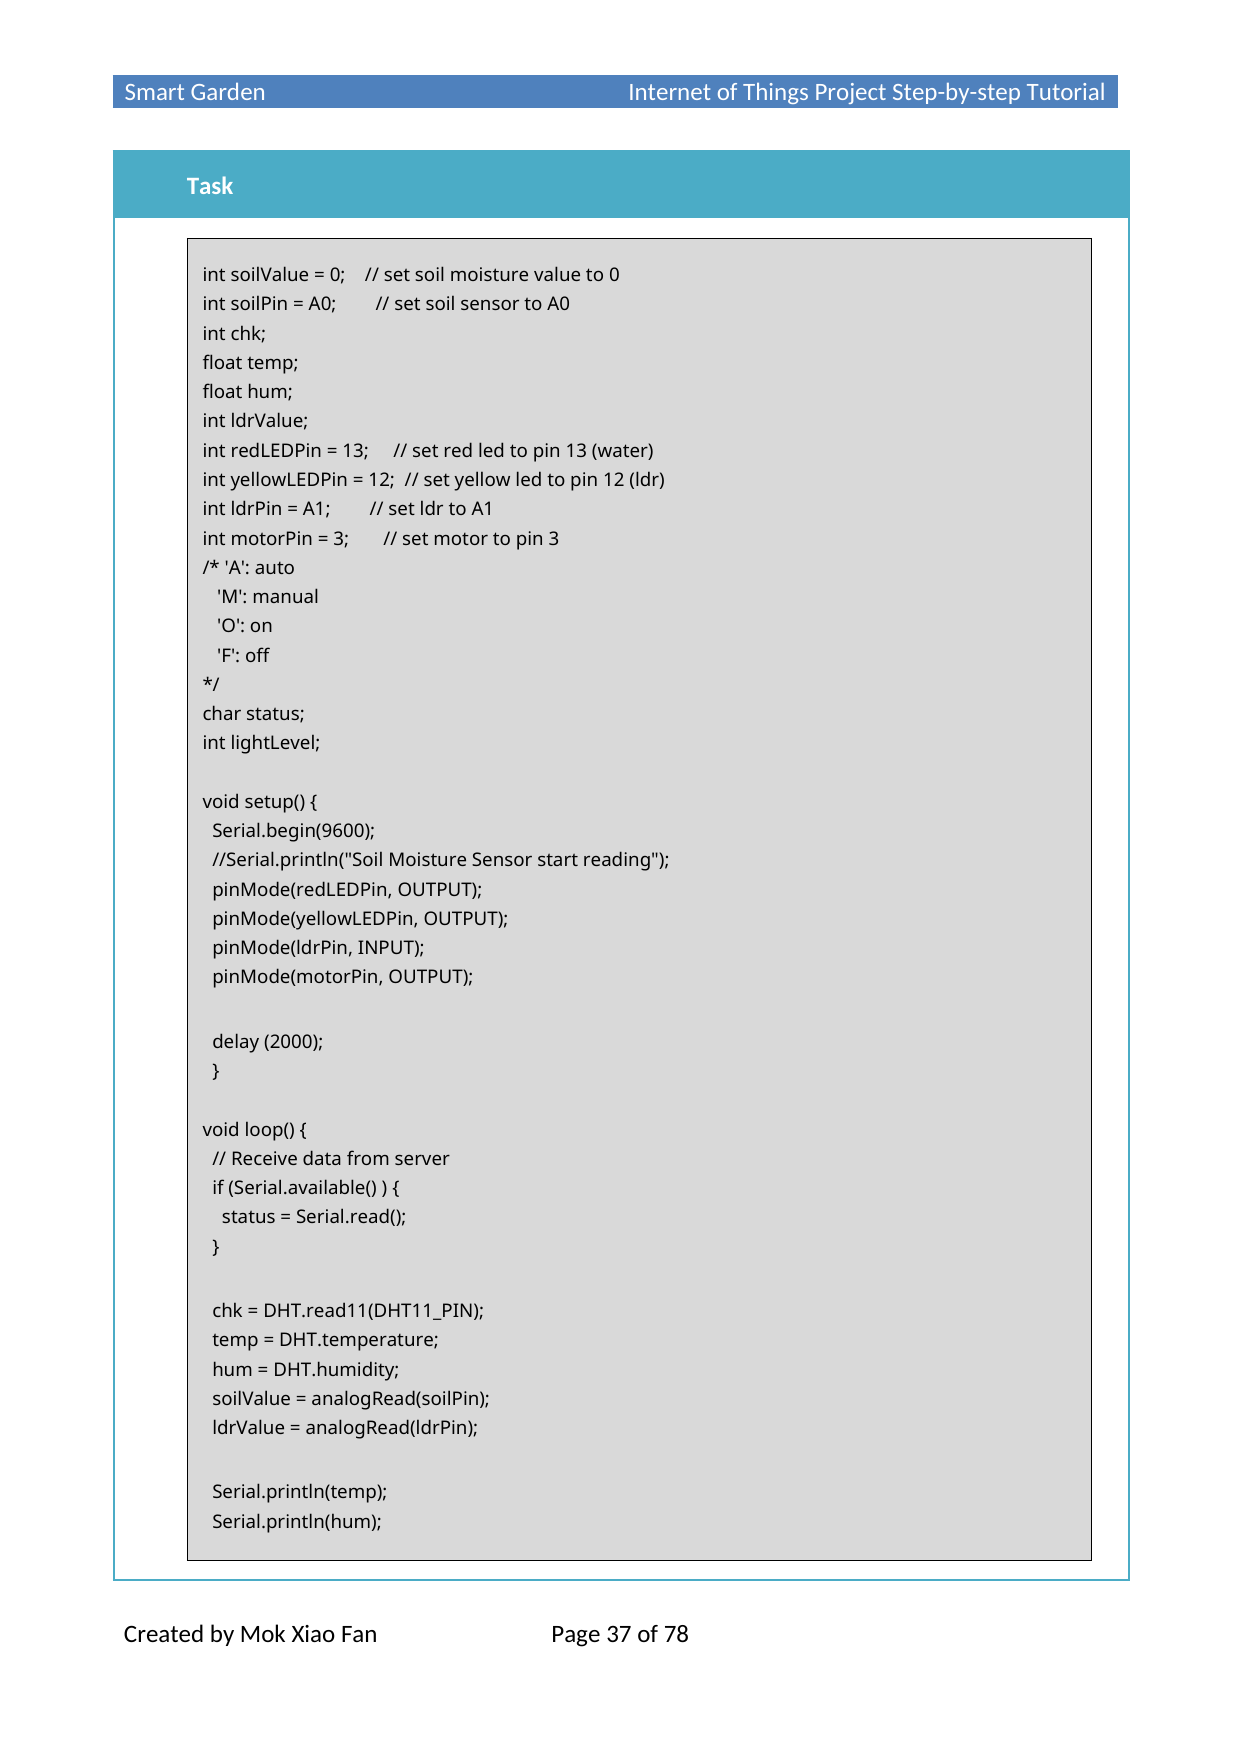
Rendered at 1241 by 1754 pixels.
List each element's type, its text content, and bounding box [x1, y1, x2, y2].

table_header [115, 152, 169, 218]
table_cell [169, 218, 1128, 1579]
table_cell [115, 218, 169, 1579]
table_header Task [169, 152, 1128, 218]
